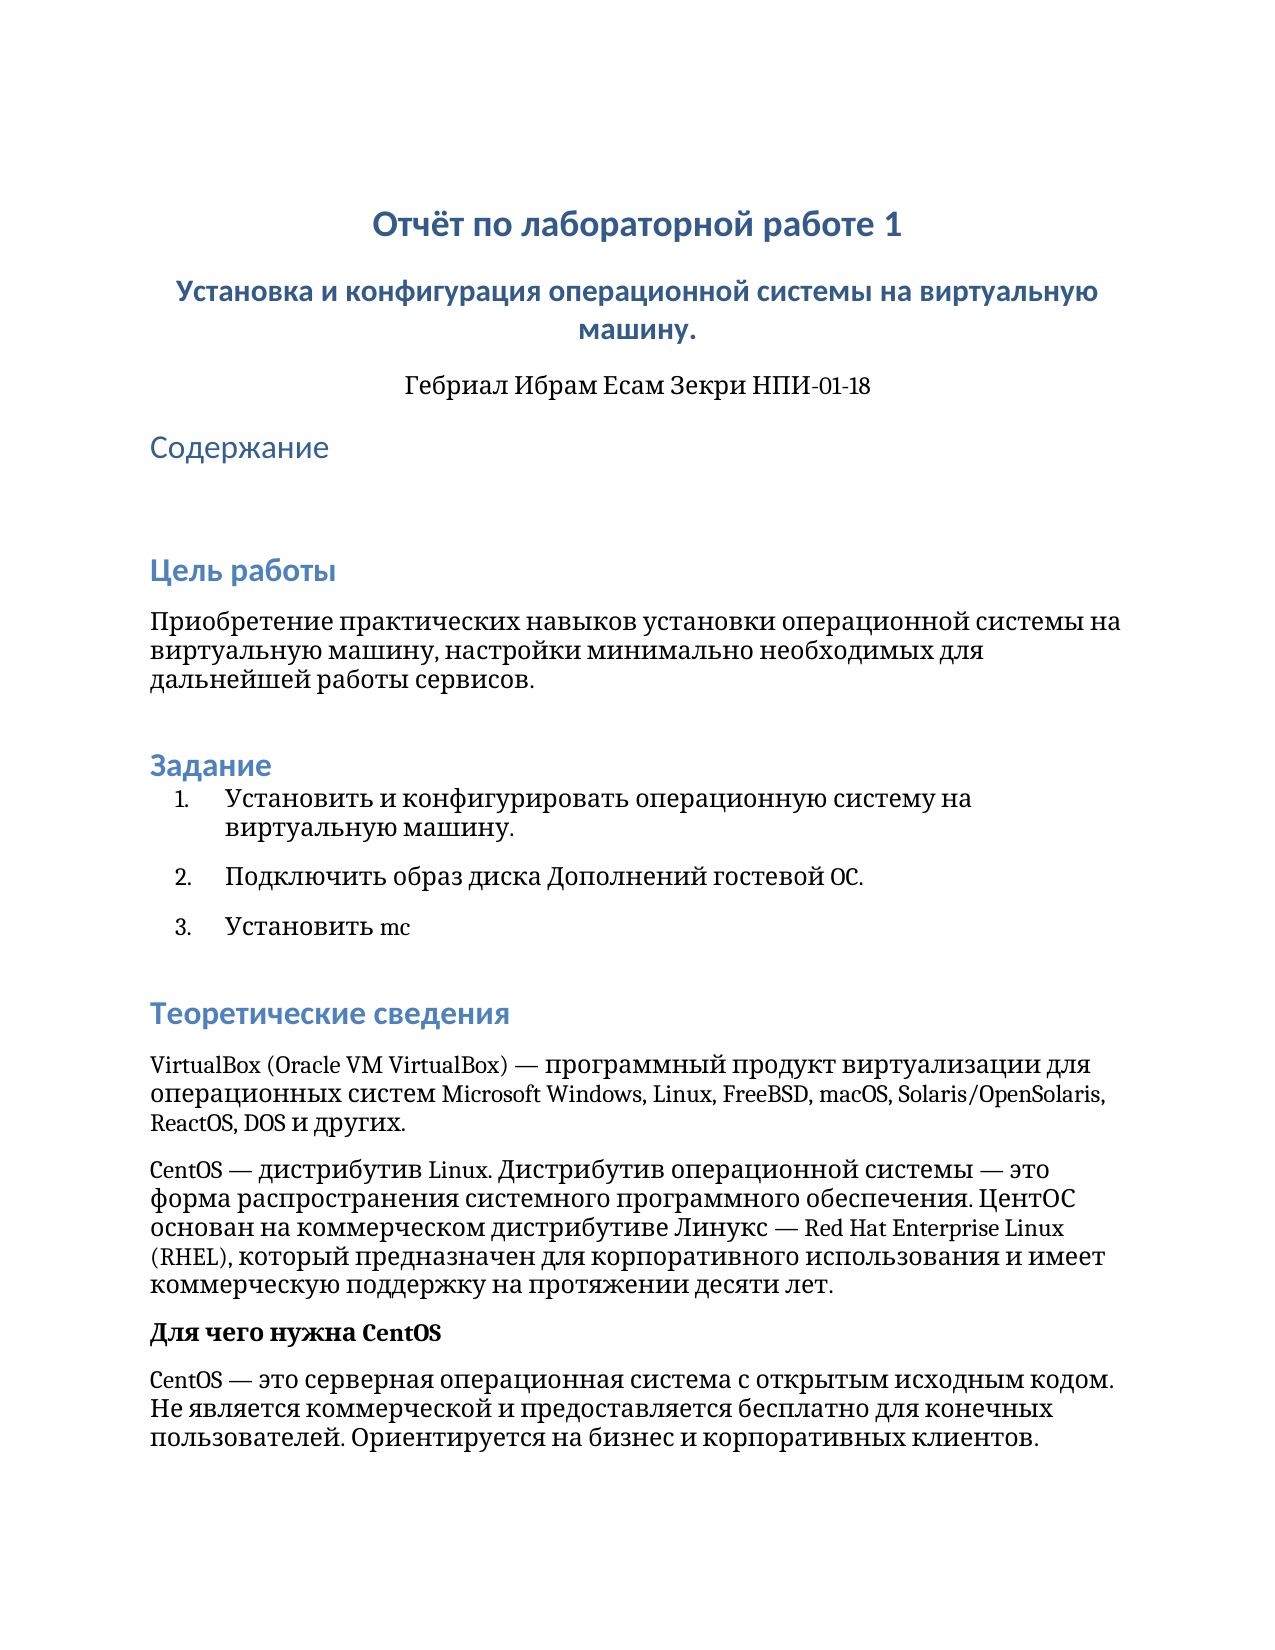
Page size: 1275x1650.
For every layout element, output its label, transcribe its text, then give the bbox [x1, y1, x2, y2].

text CentOS — дистрибутив Linux. Дистрибутив операционной системы — это форма распространения системного программного обеспечения. ЦентОС основан на коммерческом дистрибутиве Линукс — Red Hat Enterprise Linux (RHEL), который предназначен для корпоративного использования и имеет коммерческую поддержку на протяжении десяти лет. [150, 1156, 1125, 1300]
text Приобретение практических навыков установки операционной системы на виртуальную машину, настройки минимально необходимых для дальнейшей работы сервисов. [150, 608, 1125, 694]
subtitle Установка и конфигурация операционной системы на виртуальную машину. [150, 271, 1125, 347]
text Для чего нужна CentOS [150, 1319, 1125, 1347]
text Гебриал Ибрам Есам Зекри НПИ-01-18 [150, 372, 1125, 401]
title Отчёт по лабораторной работе 1 [150, 200, 1125, 246]
list Подключить образ диска Дополнений гостевой OC. [175, 863, 1125, 892]
subtitle Теоретические сведения [150, 992, 1125, 1032]
list Установить mc [175, 913, 1125, 942]
text VirtualBox (Oracle VM VirtualBox) — программный продукт виртуализации для операционных систем Microsoft Windows, Linux, FreeBSD, macOS, Solaris/OpenSolaris, ReactOS, DOS и других. [150, 1051, 1125, 1137]
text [150, 1366, 1125, 1452]
list Установить и конфигурировать операционную систему на виртуальную машину. [175, 785, 1125, 842]
subtitle Цель работы [150, 548, 1125, 589]
subtitle Задание [150, 744, 1125, 785]
